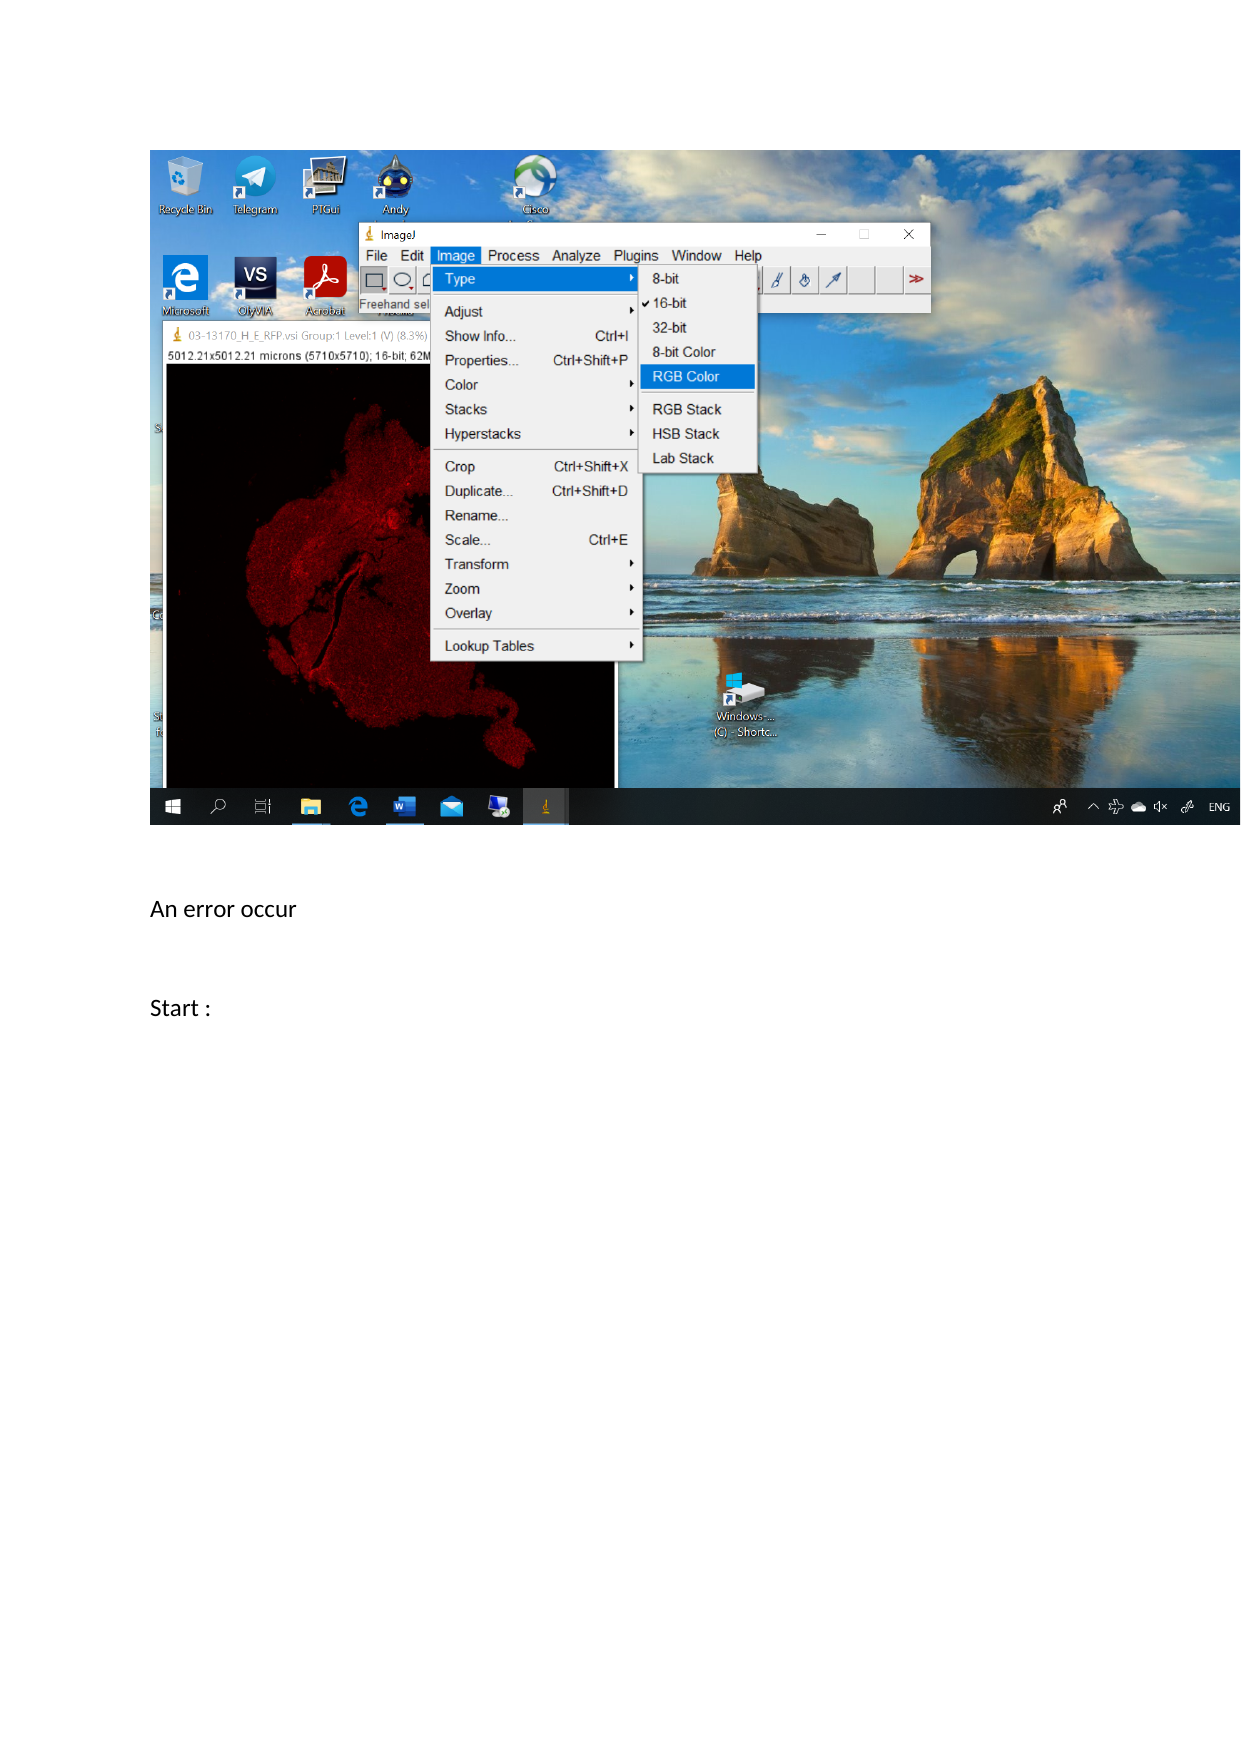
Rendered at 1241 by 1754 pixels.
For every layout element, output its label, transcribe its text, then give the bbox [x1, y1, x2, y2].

text An error occur [150, 893, 1090, 924]
picture [150, 150, 1241, 825]
text Start : [150, 993, 1090, 1023]
